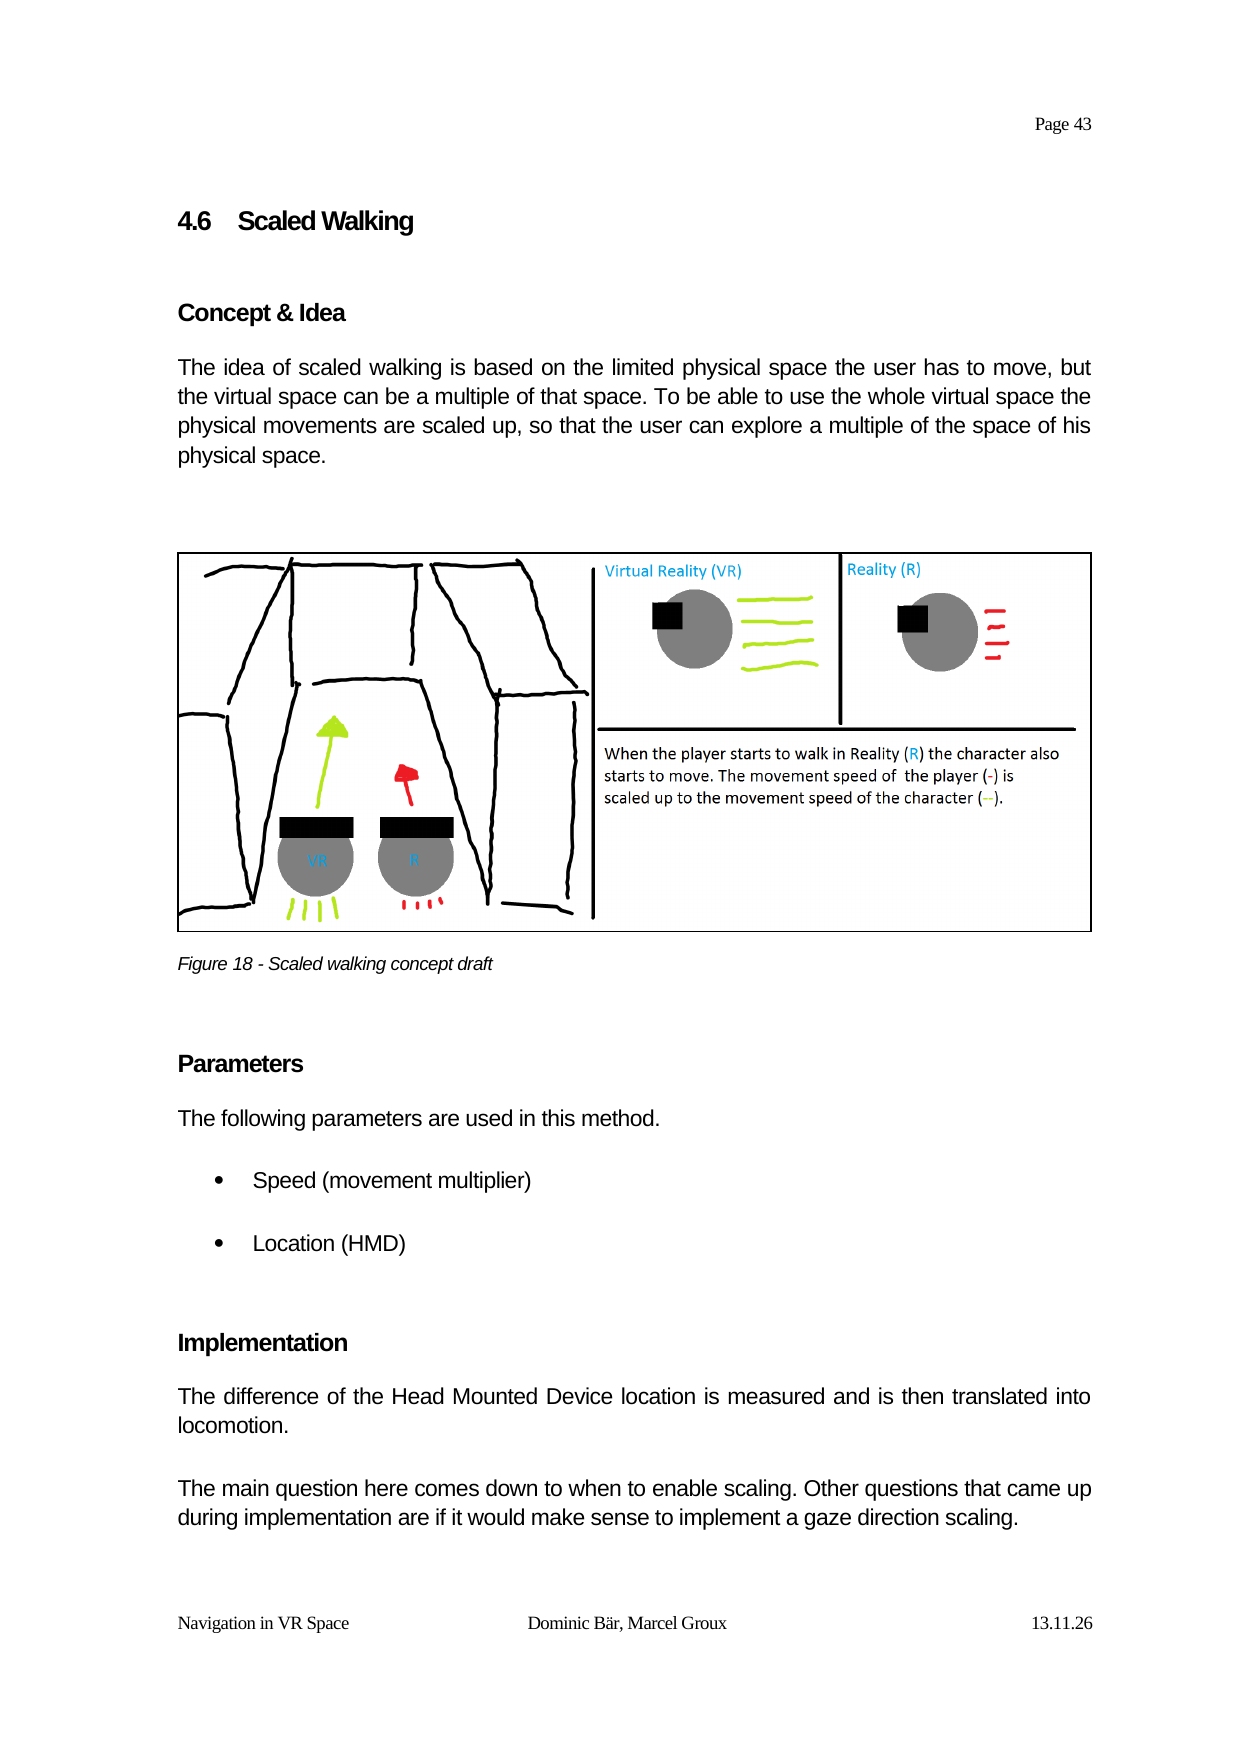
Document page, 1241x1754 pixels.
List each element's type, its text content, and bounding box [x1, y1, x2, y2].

text The difference of the Head Mounted Device location is measured and is then translated into locomotion. [177, 1381, 1092, 1440]
subtitle Scaled Walking [177, 205, 1092, 236]
list Location (HMD) [215, 1228, 1092, 1257]
text The idea of scaled walking is based on the limited physical space the user has to move, but the virtual space can be a multiple of that space. To be able to use the whole virtual space the physical movements are scaled up, so that the user can explore a multiple of the space of his physical space. [177, 352, 1092, 469]
text Figure 18 - Scaled walking concept draft [177, 953, 1092, 975]
picture [179, 554, 1090, 931]
subtitle Implementation [177, 1328, 1092, 1356]
text The following parameters are used in this method. [177, 1103, 1092, 1132]
text The main question here comes down to when to enable scaling. Other questions that came up during implementation are if it would make sense to implement a gaze direction scaling. [177, 1473, 1092, 1531]
subtitle Parameters [177, 1049, 1092, 1078]
list Speed (movement multiplier) [215, 1165, 1092, 1194]
subtitle Concept & Idea [177, 298, 1092, 327]
